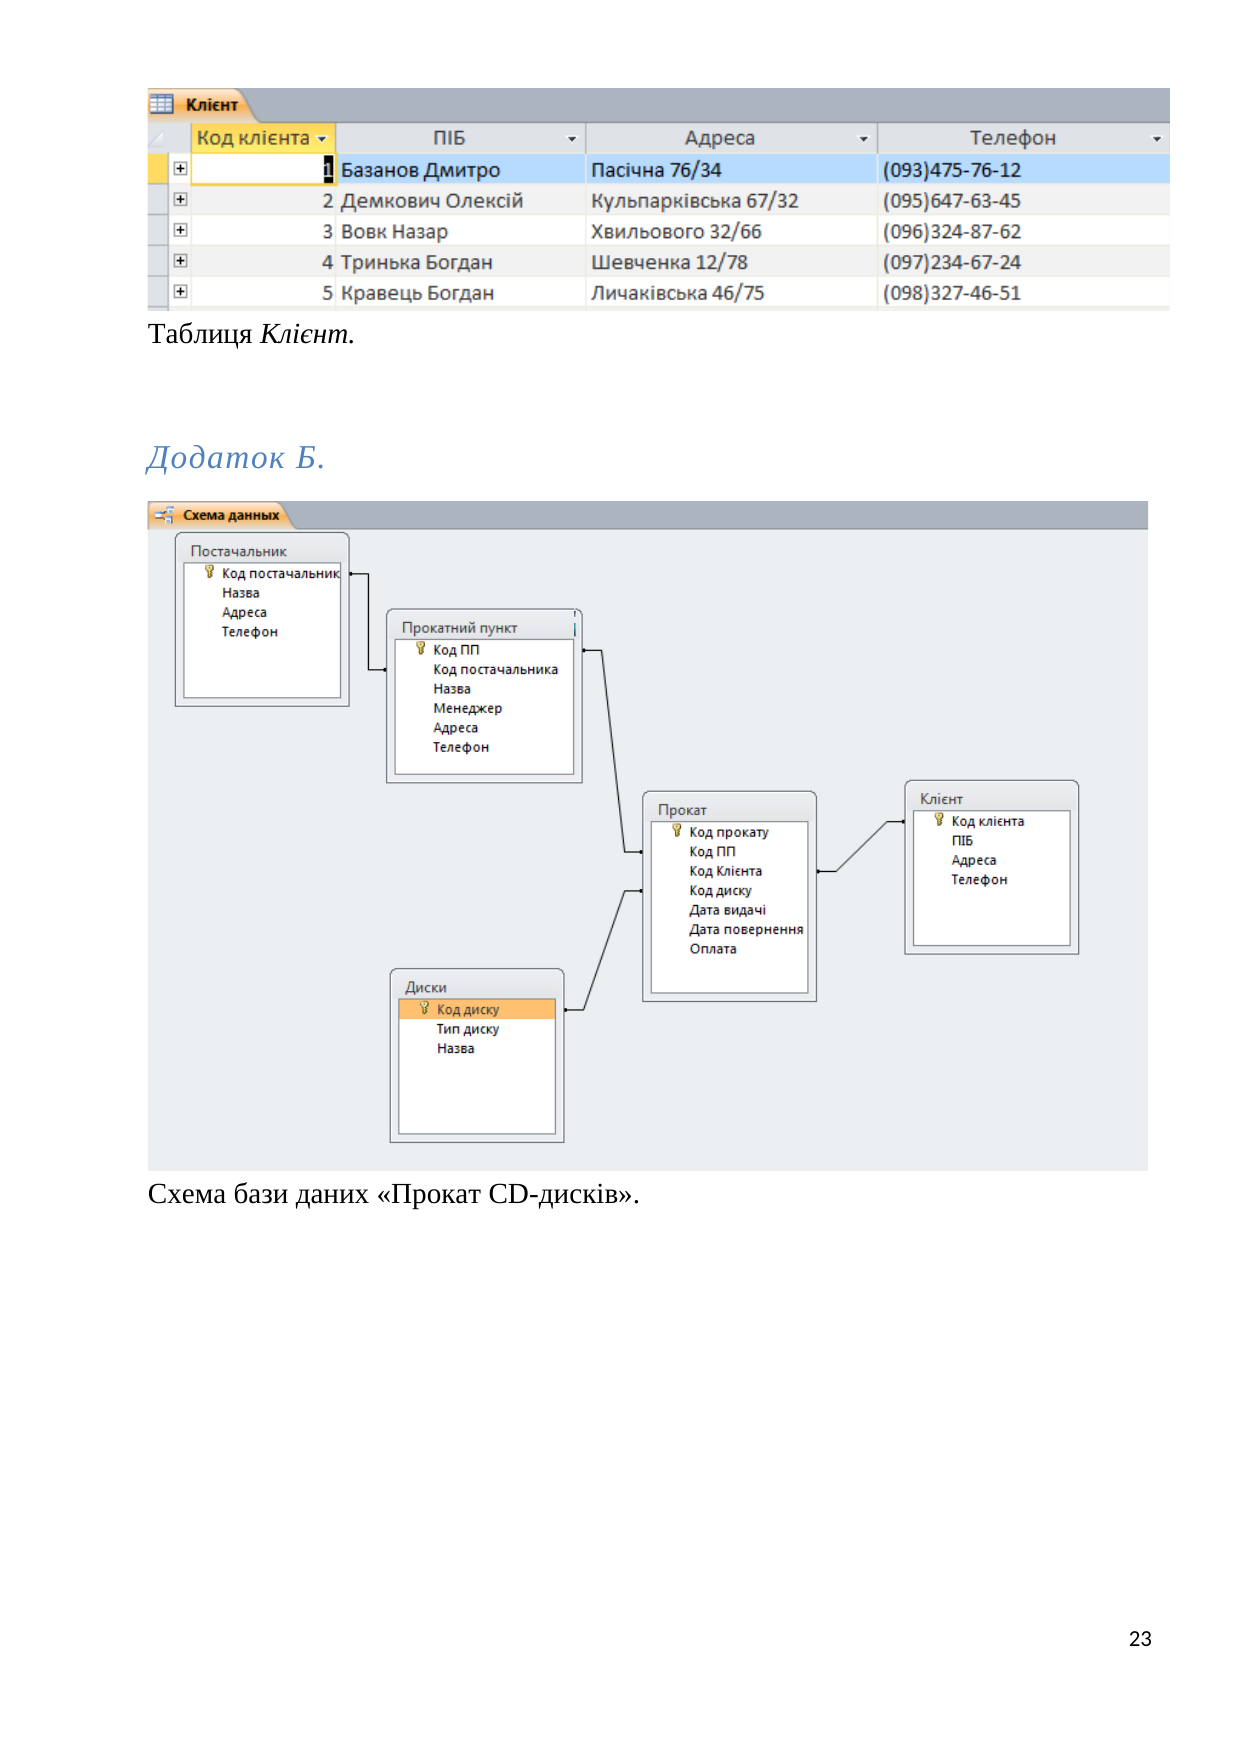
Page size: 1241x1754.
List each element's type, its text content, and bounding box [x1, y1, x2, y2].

subtitle Додаток Б. [148, 437, 1152, 475]
picture [147, 88, 1170, 311]
text Таблиця Клієнт. [148, 311, 1152, 412]
picture [147, 501, 1149, 1171]
